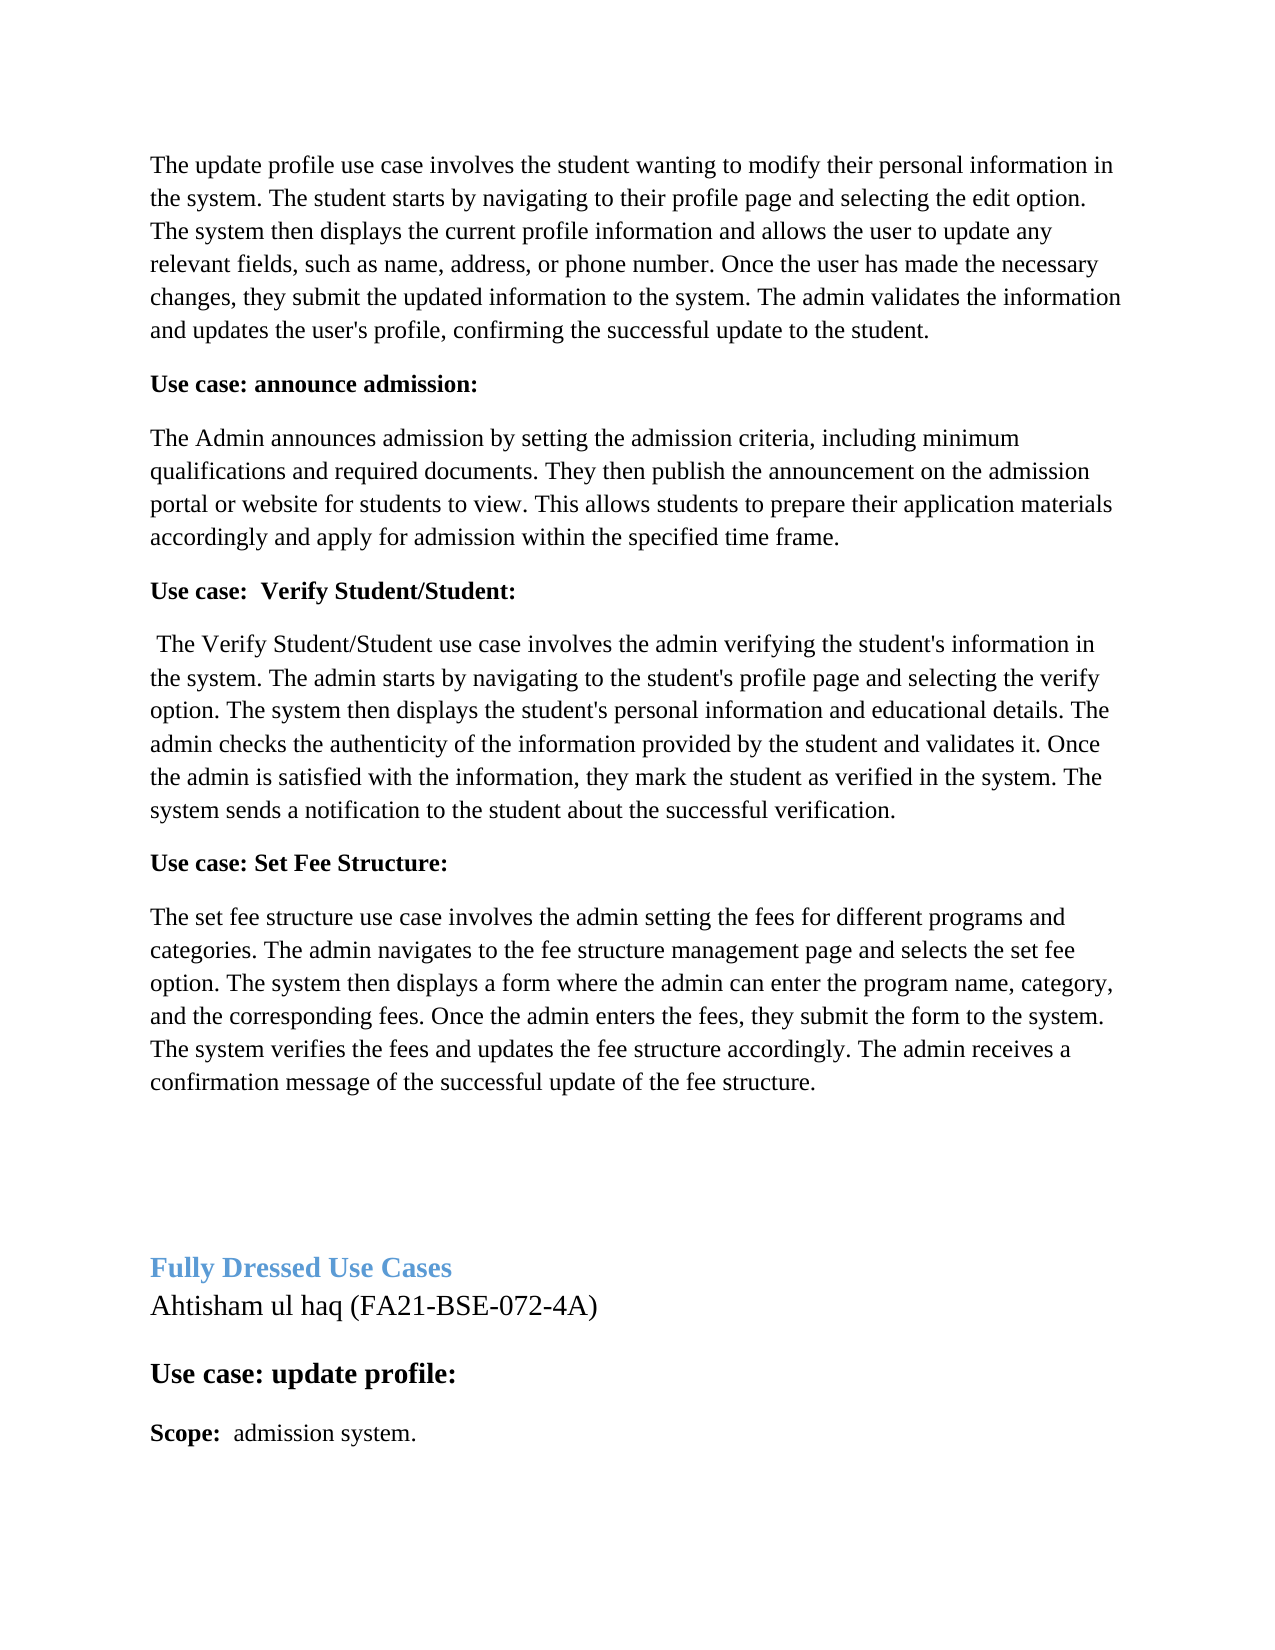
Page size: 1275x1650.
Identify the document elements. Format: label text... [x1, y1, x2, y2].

text The set fee structure use case involves the admin setting the fees for different programs and categories. The admin navigates to the fee structure management page and selects the set fee option. The system then displays a form where the admin can enter the program name, category, and the corresponding fees. Once the admin enters the fees, they submit the form to the system. The system verifies the fees and updates the fee structure accordingly. The admin receives a confirmation message of the successful update of the fee structure. [150, 902, 1125, 1096]
text Use case: Set Fee Structure: [150, 848, 1125, 877]
text Use case: Verify Student/Student: [150, 576, 1125, 604]
text The Admin announces admission by setting the admission criteria, including minimum qualifications and required documents. They then publish the announcement on the admission portal or website for students to view. This allows students to prepare their application materials accordingly and apply for admission within the specified time frame. [150, 423, 1125, 551]
text The Verify Student/Student use case involves the admin verifying the student's information in the system. The admin starts by navigating to the student's profile page and selecting the verify option. The system then displays the student's personal information and educational details. The admin checks the authenticity of the information provided by the student and validates it. Once the admin is satisfied with the information, they mark the student as verified in the system. The system sends a notification to the student about the successful verification. [150, 629, 1125, 823]
subtitle Ahtisham ul haq (FA21-BSE-072-4A) [150, 1288, 1125, 1322]
text Scope: admission system. [150, 1418, 1125, 1447]
text Use case: announce admission: [150, 369, 1125, 398]
text The update profile use case involves the student wanting to modify their personal information in the system. The student starts by navigating to their profile page and selecting the edit option. The system then displays the current profile information and allows the user to update any relevant fields, such as name, address, or phone number. Once the user has made the necessary changes, they submit the updated information to the system. The admin validates the information and updates the user's profile, confirming the successful update to the student. [150, 150, 1125, 344]
list Use case: update profile: [150, 1356, 1125, 1389]
subtitle Fully Dressed Use Cases [150, 1250, 1125, 1284]
